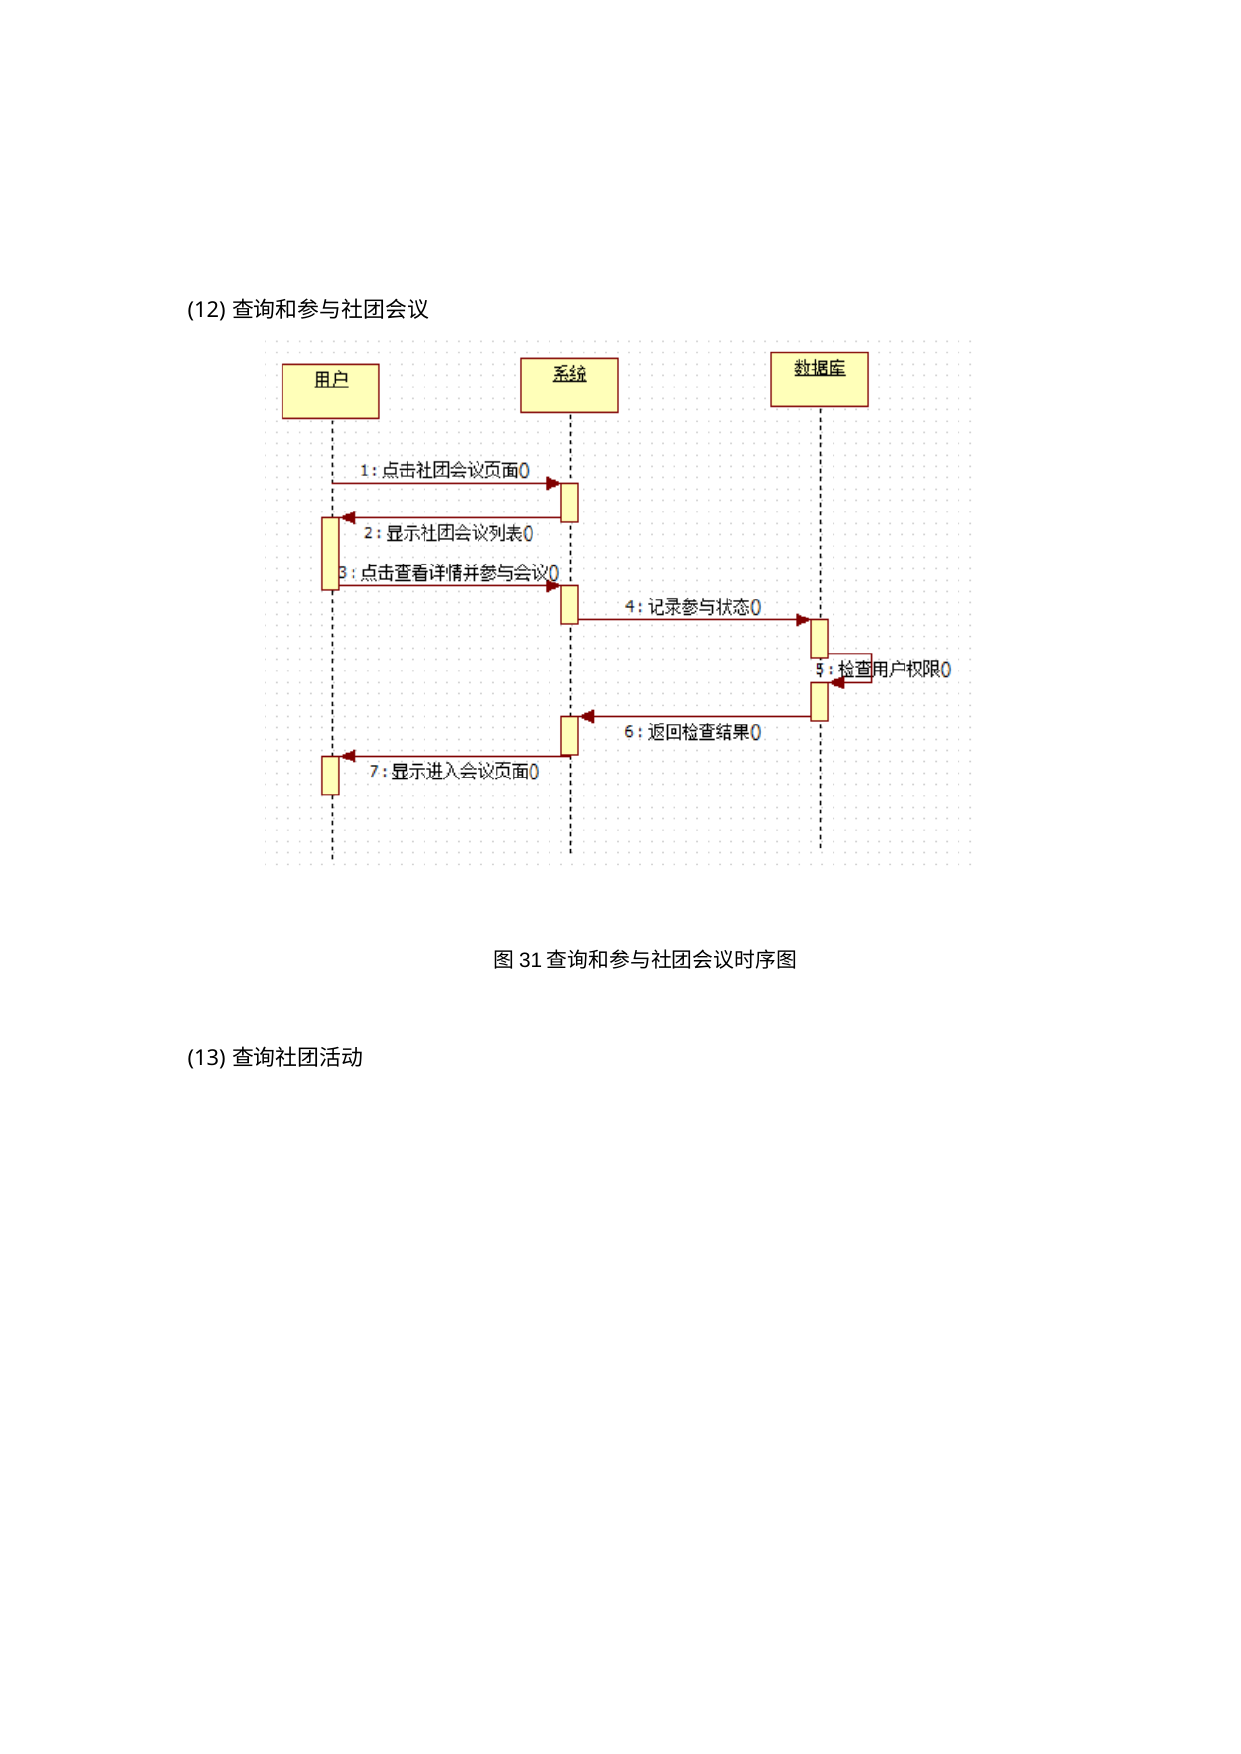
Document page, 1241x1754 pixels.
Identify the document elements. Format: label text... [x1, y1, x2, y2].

text 图 31 查询和参与社团会议时序图 [187, 942, 1053, 974]
list 查询社团活动 [187, 1039, 1053, 1072]
picture [265, 334, 976, 866]
list 查询和参与社团会议 [187, 292, 1053, 324]
